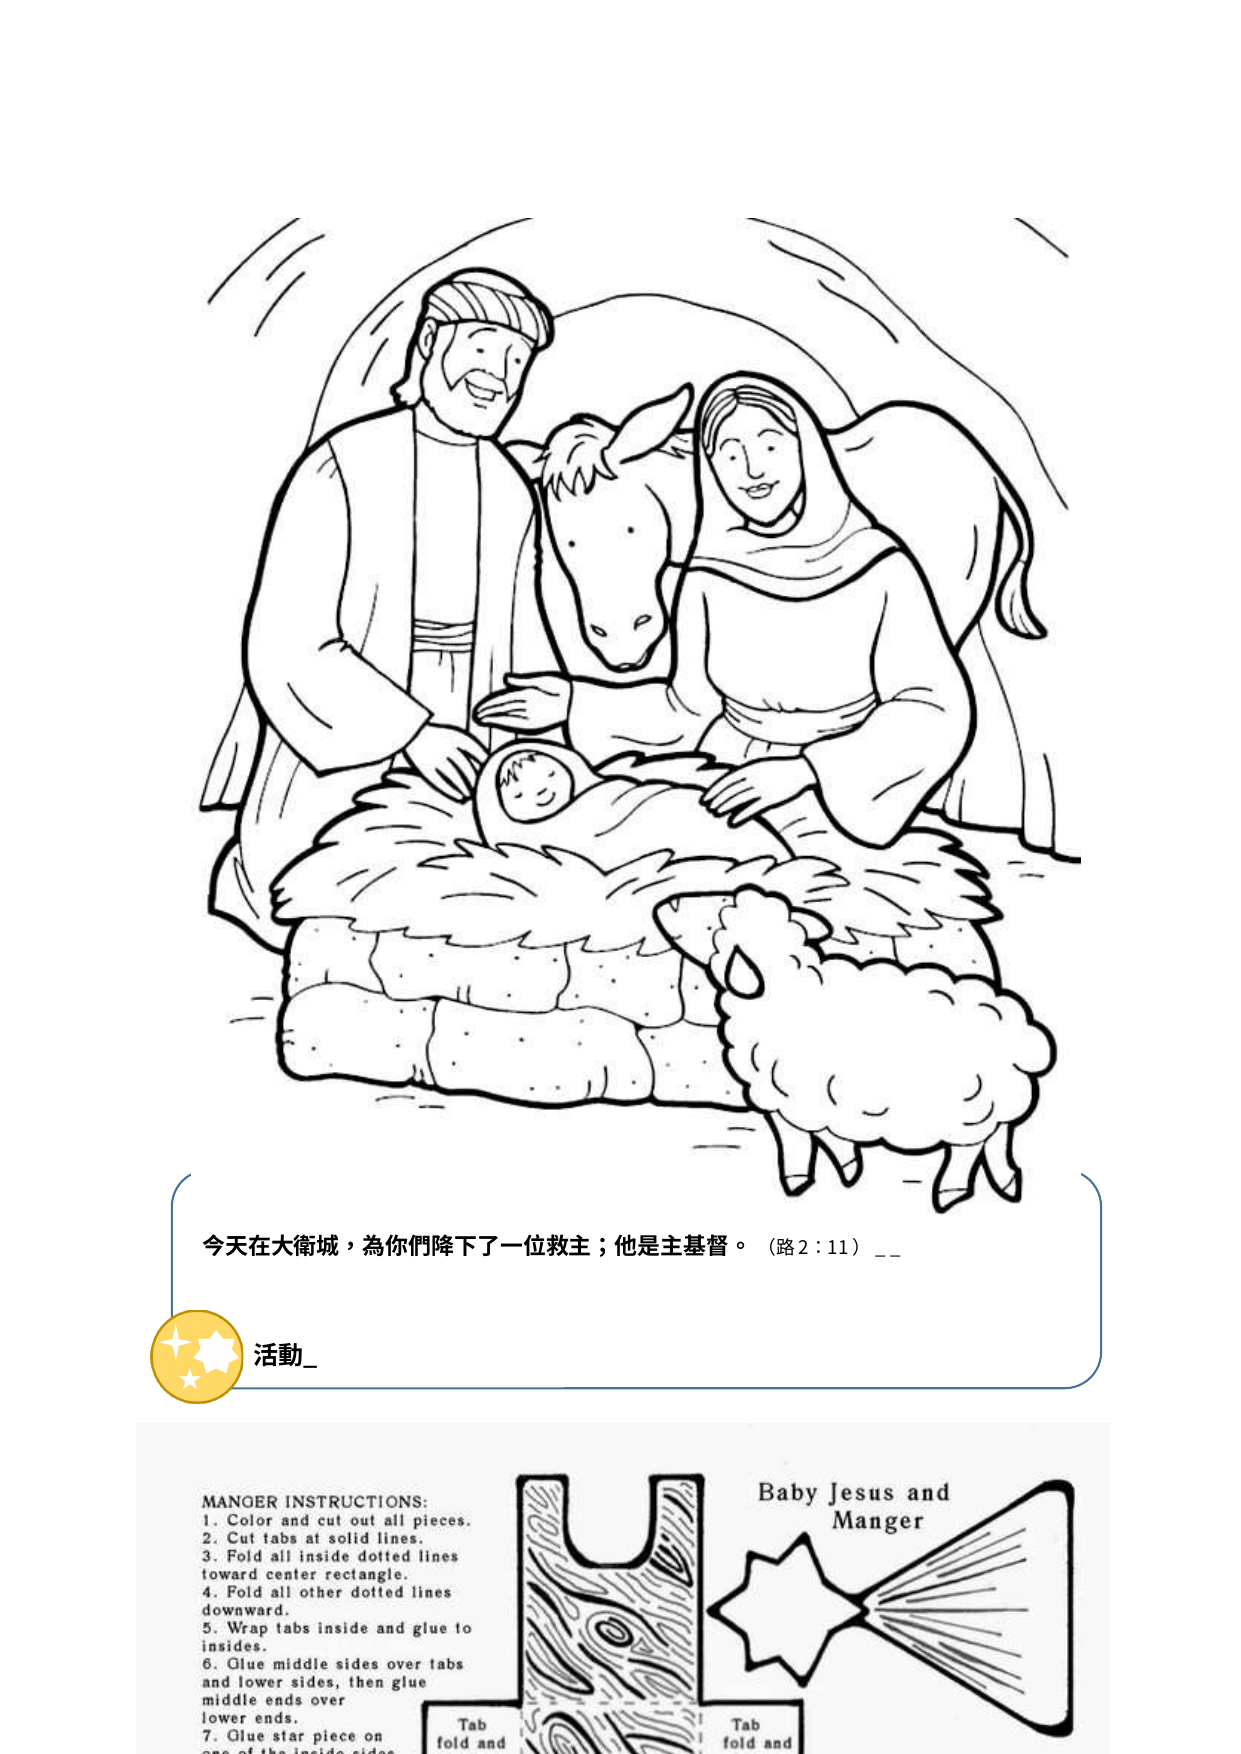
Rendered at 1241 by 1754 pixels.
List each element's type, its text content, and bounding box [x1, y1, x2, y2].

picture [136, 1423, 1111, 1754]
text 今天在大衛城，為你們降下了一位救主；他是主基督。 （路2：11 ） _ _ [202, 1228, 1090, 1261]
picture [150, 1310, 244, 1404]
picture [191, 218, 1081, 1227]
text 活動_ [244, 1336, 1090, 1372]
